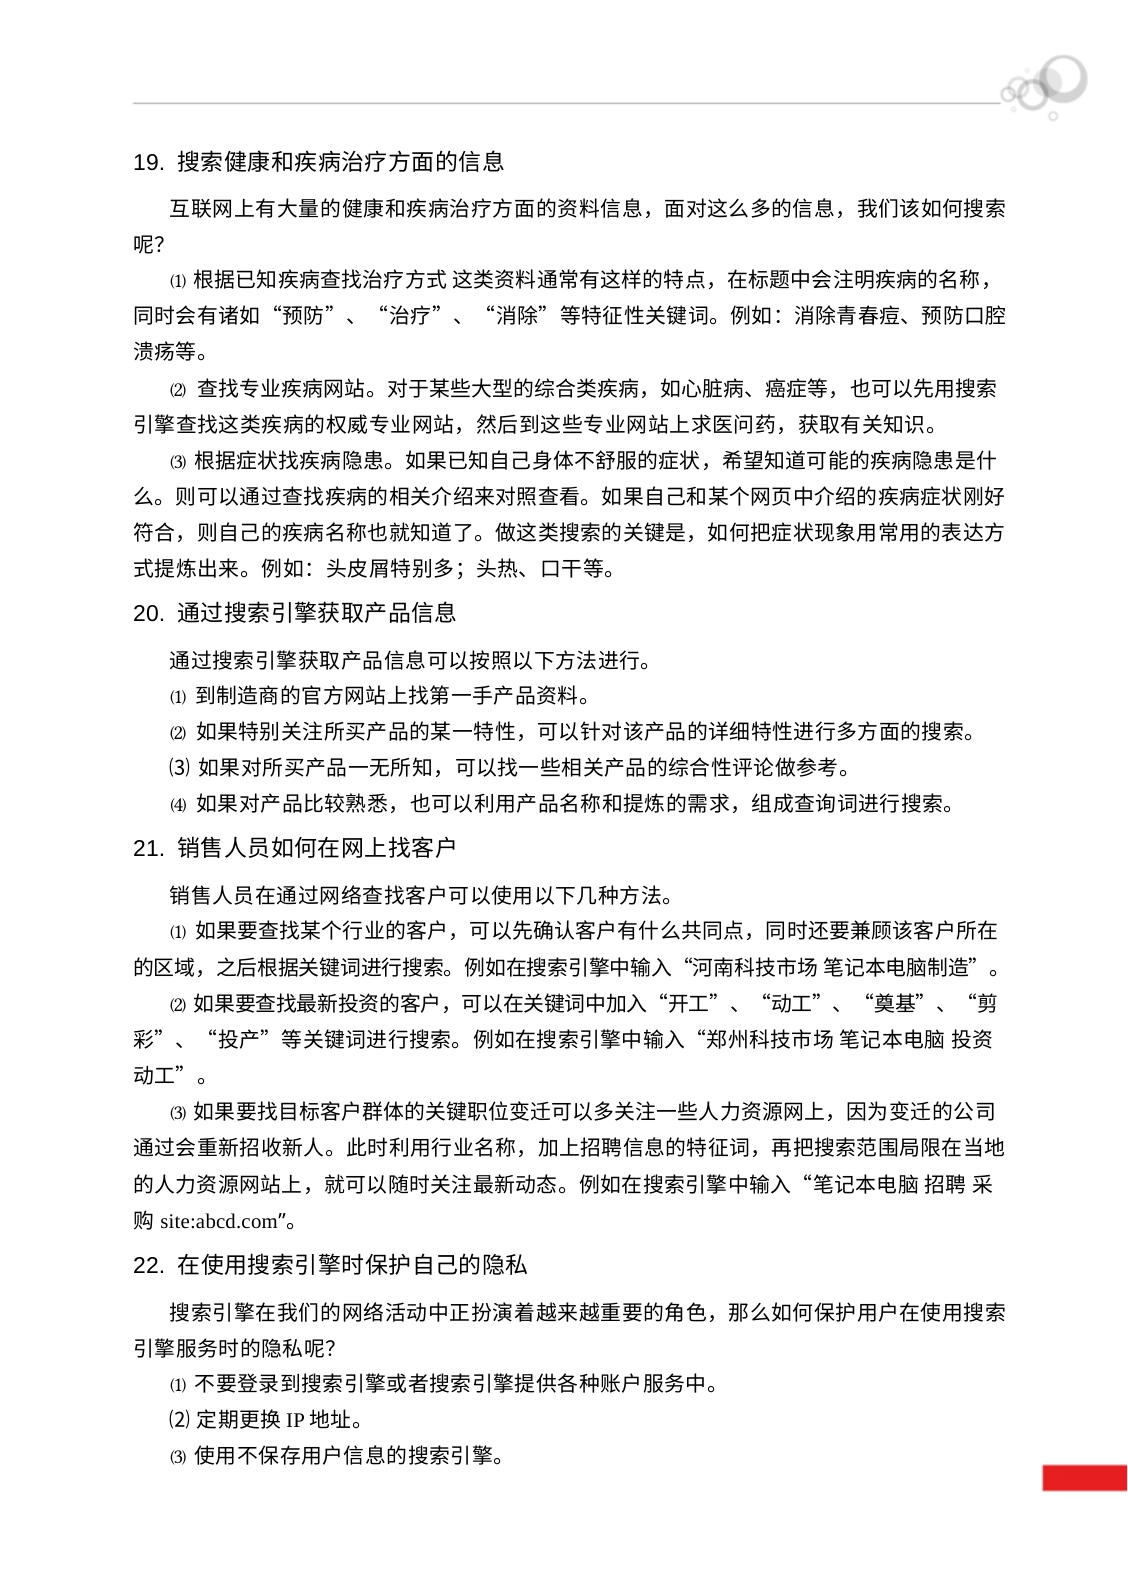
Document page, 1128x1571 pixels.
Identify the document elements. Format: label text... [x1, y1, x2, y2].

text 22. 在使用搜索引擎时保护自己的隐私 [133, 1247, 1127, 1280]
text ⑵ 查找专业疾病网站。对于某些大型的综合类疾病，如心脏病、癌症等，也可以先用搜索引擎查找这类疾病的权威专业网站，然后到这些专业网站上求医问药，获取有关知识。 [133, 372, 1007, 438]
text ⑶ 根据症状找疾病隐患。如果已知自己身体不舒服的症状，希望知道可能的疾病隐患是什么。则可以通过查找疾病的相关介绍来对照查看。如果自己和某个网页中介绍的疾病症状刚好符合，则自己的疾病名称也就知道了。做这类搜索的关键是，如何把症状现象用常用的表达方式提炼出来。例如：头皮屑特别多；头热、口干等。 [133, 444, 1007, 582]
text 互联网上有大量的健康和疾病治疗方面的资料信息，面对这么多的信息，我们该如何搜索 [169, 192, 1127, 223]
text 销售人员在通过网络查找客户可以使用以下几种方法。 [169, 879, 1127, 909]
text 19. 搜索健康和疾病治疗方面的信息 [133, 143, 1127, 177]
text 21. 销售人员如何在网上找客户 [133, 830, 1127, 863]
text ⑷ 如果对产品比较熟悉，也可以利用产品名称和提炼的需求，组成查询词进行搜索。 [169, 788, 1127, 818]
text ⑴ 到制造商的官方网站上找第一手产品资料。 [169, 679, 1127, 710]
text 呢？ [133, 228, 1127, 258]
text ⑴ 不要登录到搜索引擎或者搜索引擎提供各种账户服务中。⑵ 定期更换IP地址。 [169, 1367, 738, 1433]
text ⑶ 使用不保存用户信息的搜索引擎。 [169, 1440, 1127, 1470]
text ⑵ 如果要查找最新投资的客户，可以在关键词中加入“开工”、“动工”、“奠基”、“剪彩”、“投产”等关键词进行搜索。例如在搜索引擎中输入“郑州科技市场 笔记本电脑 投资动工”。 [133, 987, 1007, 1089]
text 通过搜索引擎获取产品信息可以按照以下方法进行。 [169, 644, 1127, 674]
text ⑵ 如果特别关注所买产品的某一特性，可以针对该产品的详细特性进行多方面的搜索。⑶ 如果对所买产品一无所知，可以找一些相关产品的综合性评论做参考。 [169, 715, 995, 782]
text 搜索引擎在我们的网络活动中正扮演着越来越重要的角色，那么如何保护用户在使用搜索 [169, 1296, 1127, 1326]
text 20. 通过搜索引擎获取产品信息 [133, 595, 1127, 628]
text ⑴ 如果要查找某个行业的客户，可以先确认客户有什么共同点，同时还要兼顾该客户所在的区域，之后根据关键词进行搜索。例如在搜索引擎中输入“河南科技市场 笔记本电脑制造”。 [133, 915, 1017, 981]
text ⑴ 根据已知疾病查找治疗方式 这类资料通常有这样的特点，在标题中会注明疾病的名称，同时会有诸如“预防”、“治疗”、“消除”等特征性关键词。例如：消除青春痘、预防口腔溃疡等。 [133, 263, 1017, 366]
text 引擎服务时的隐私呢？ [133, 1332, 1127, 1362]
text ⑶ 如果要找目标客户群体的关键职位变迁可以多关注一些人力资源网上，因为变迁的公司通过会重新招收新人。此时利用行业名称，加上招聘信息的特征词，再把搜索范围局限在当地的人力资源网站上，就可以随时关注最新动态。例如在搜索引擎中输入“笔记本电脑 招聘 采购 site:abcd.com”。 [133, 1095, 1006, 1234]
picture [0, 0, 1128, 1571]
